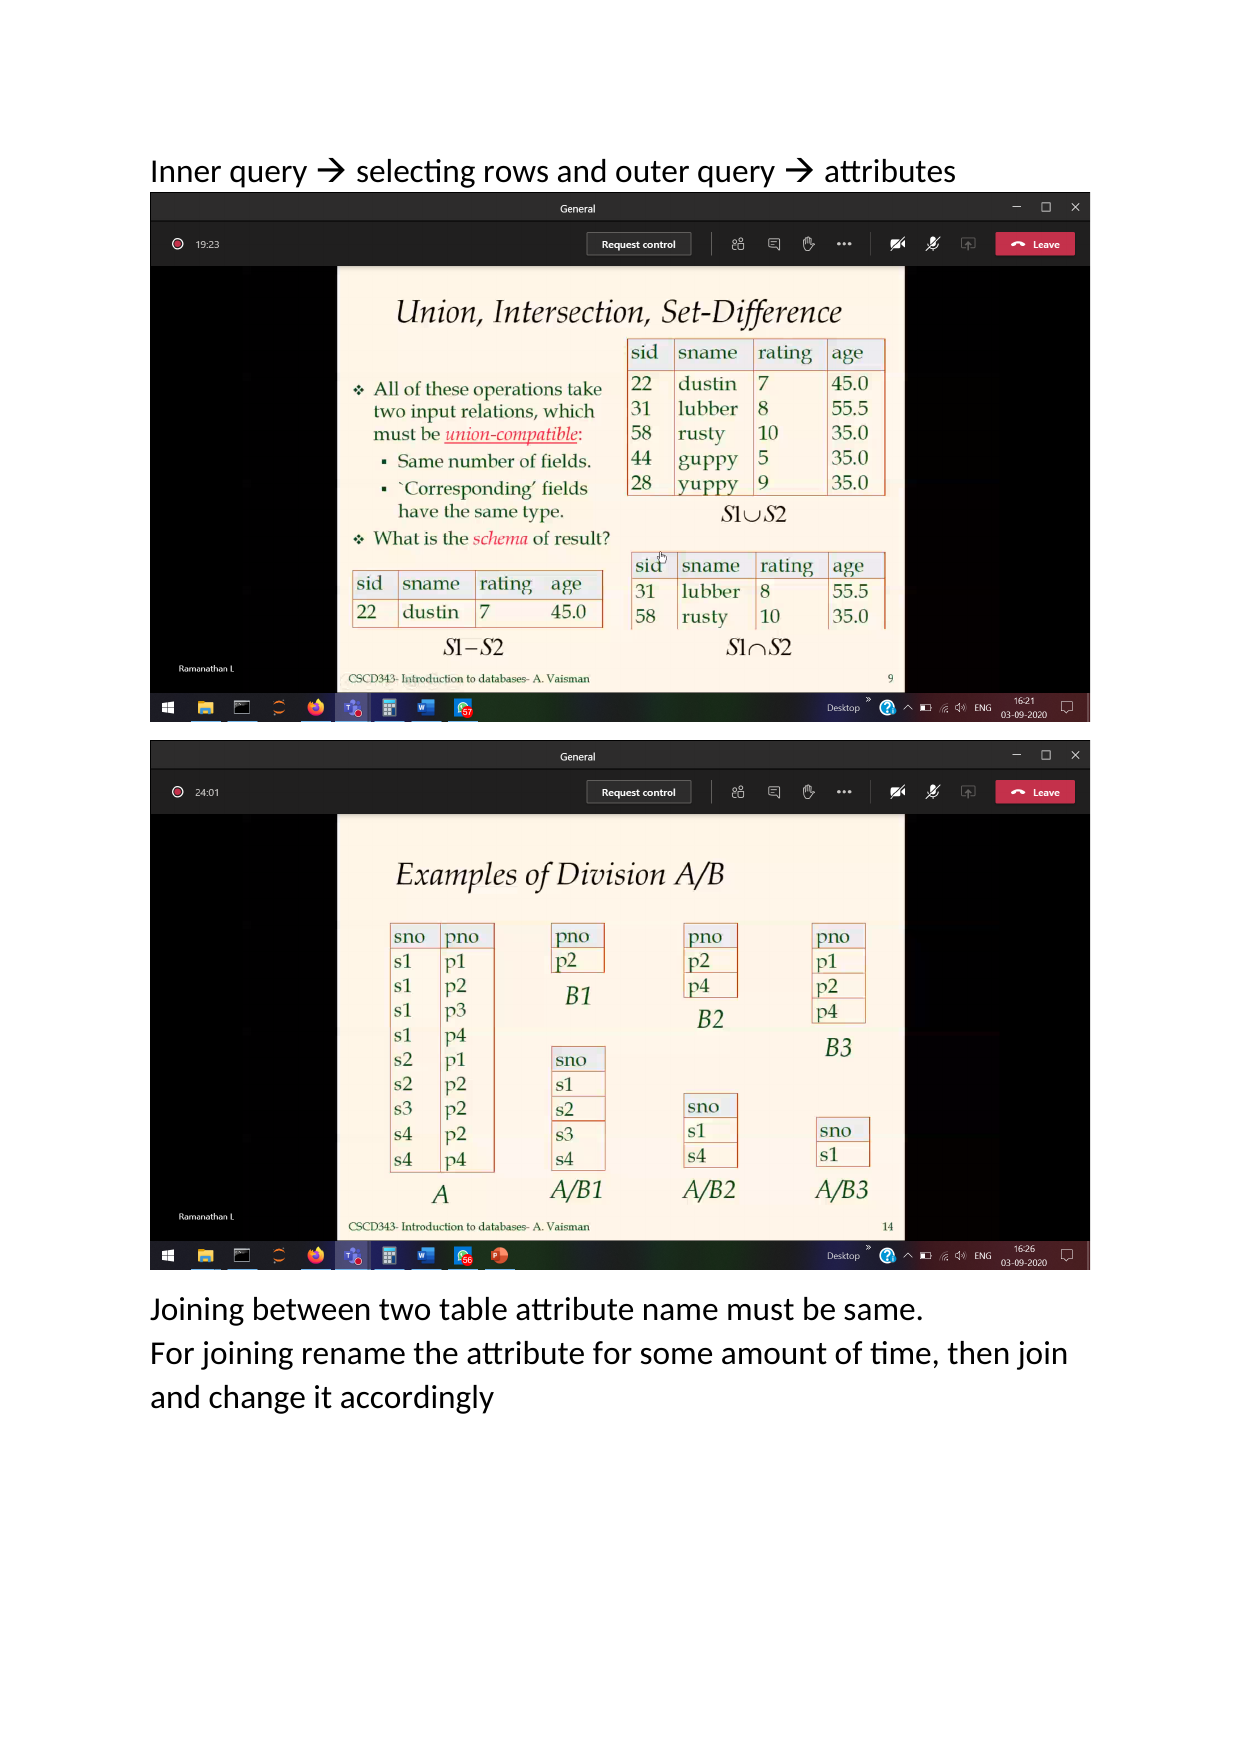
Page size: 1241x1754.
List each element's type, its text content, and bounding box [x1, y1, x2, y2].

picture [150, 740, 1091, 1270]
text Inner query selecting rows and outer query attributes [150, 150, 1090, 192]
picture [150, 192, 1091, 722]
text Joining between two table attribute name must be same. For joining rename the attribute for some amount of time, then join and change it accordingly [150, 1288, 1090, 1417]
